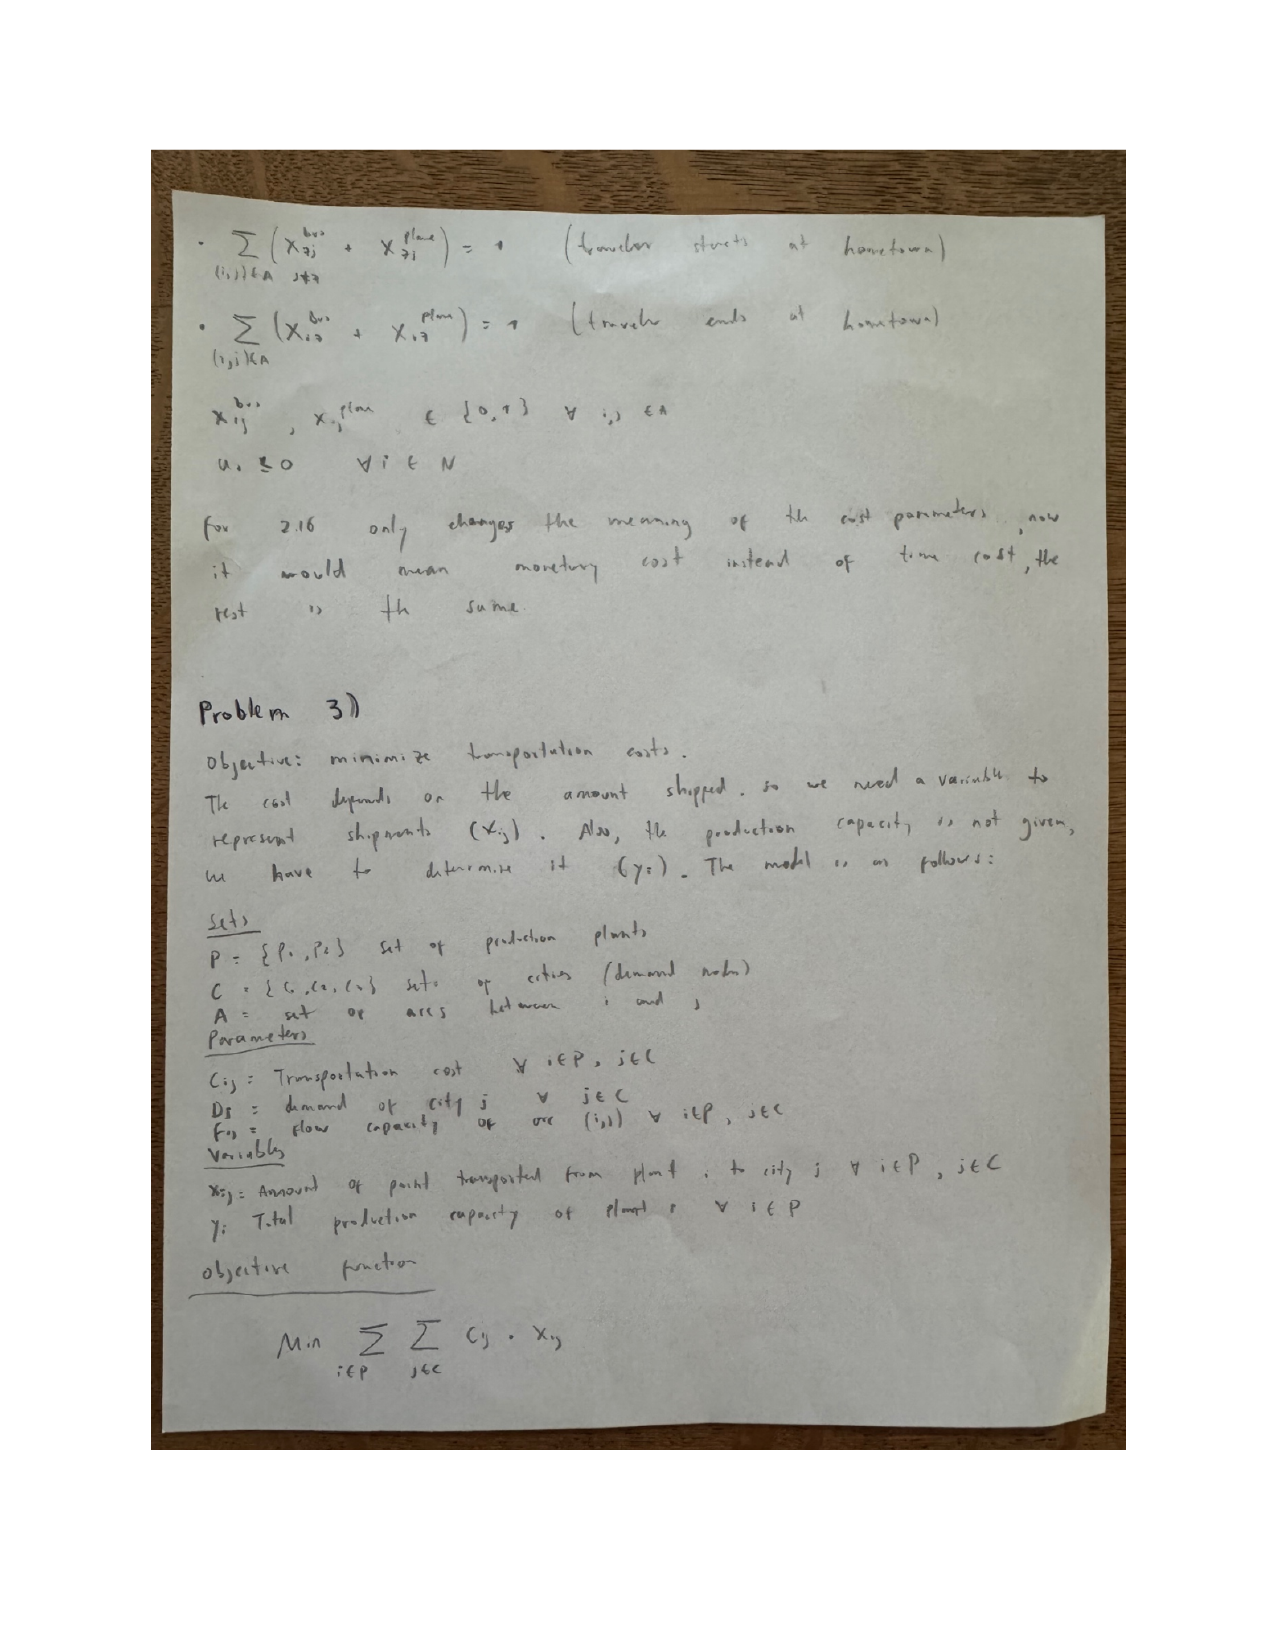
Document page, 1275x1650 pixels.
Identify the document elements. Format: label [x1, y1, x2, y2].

picture [152, 151, 1126, 1448]
